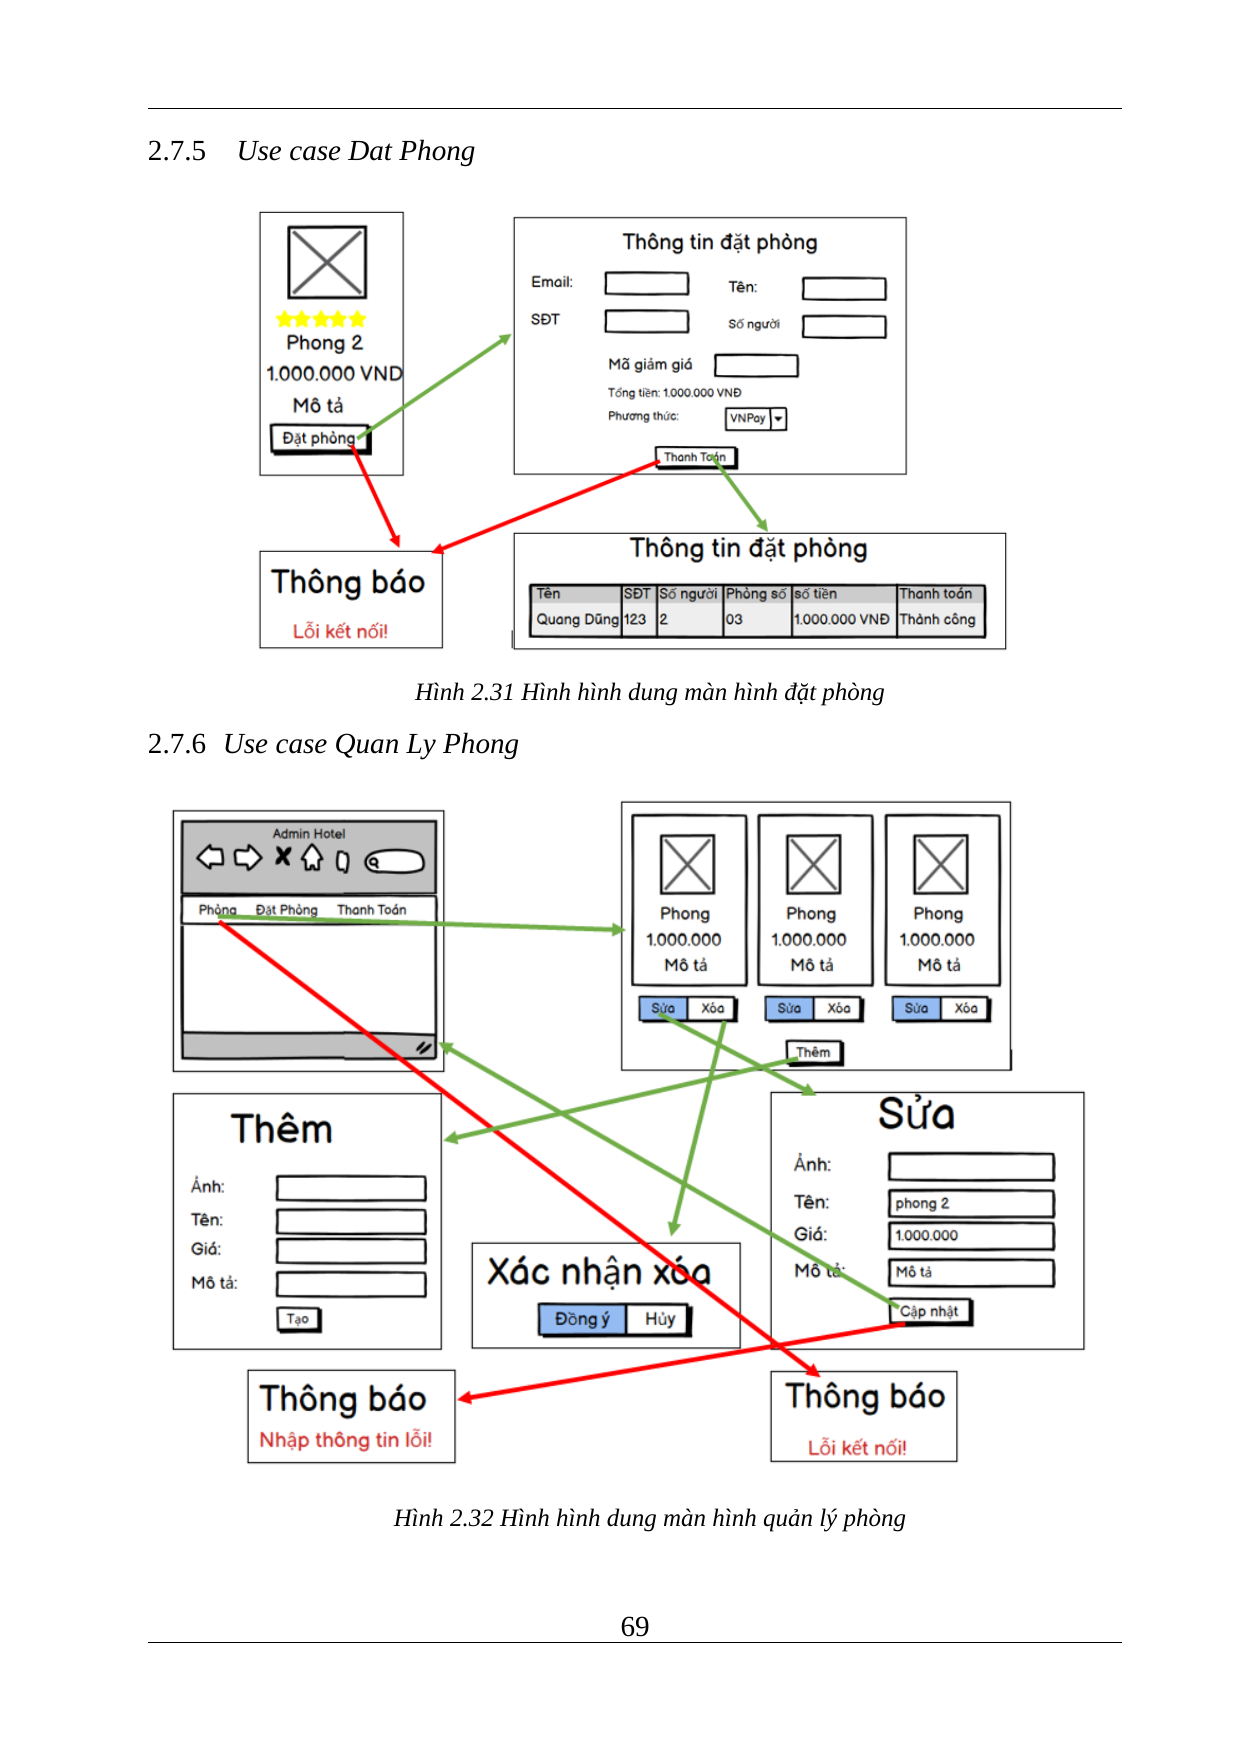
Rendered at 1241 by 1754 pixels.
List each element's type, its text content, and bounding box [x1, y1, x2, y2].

picture [163, 789, 1107, 1487]
subtitle Use case Quan Ly Phong [148, 726, 1122, 760]
picture [248, 195, 1021, 660]
subtitle Use case Dat Phong [148, 133, 1122, 166]
